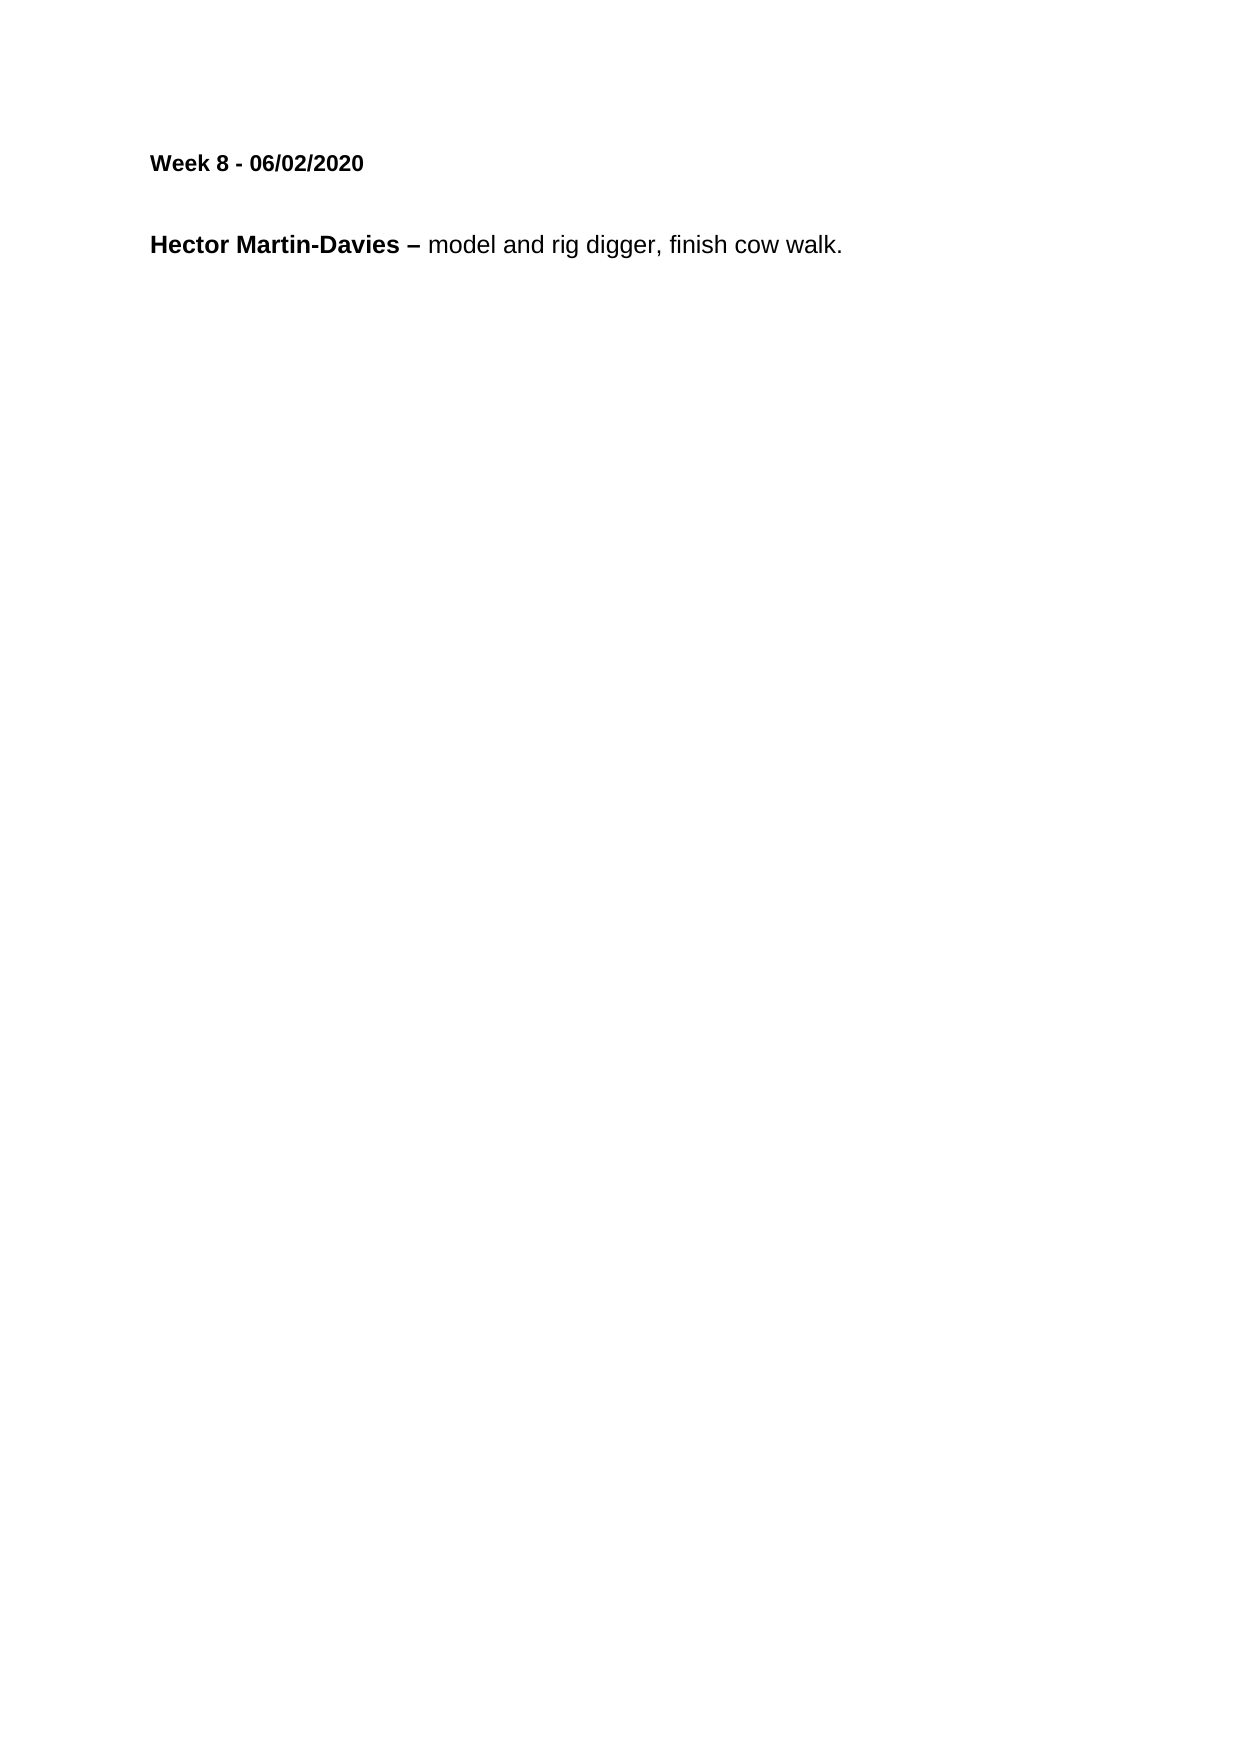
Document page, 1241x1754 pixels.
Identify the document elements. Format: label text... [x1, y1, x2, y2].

text Week 8 - 06/02/2020 [150, 150, 1090, 176]
text Hector Martin-Davies – model and rig digger, finish cow walk. [150, 230, 1090, 316]
